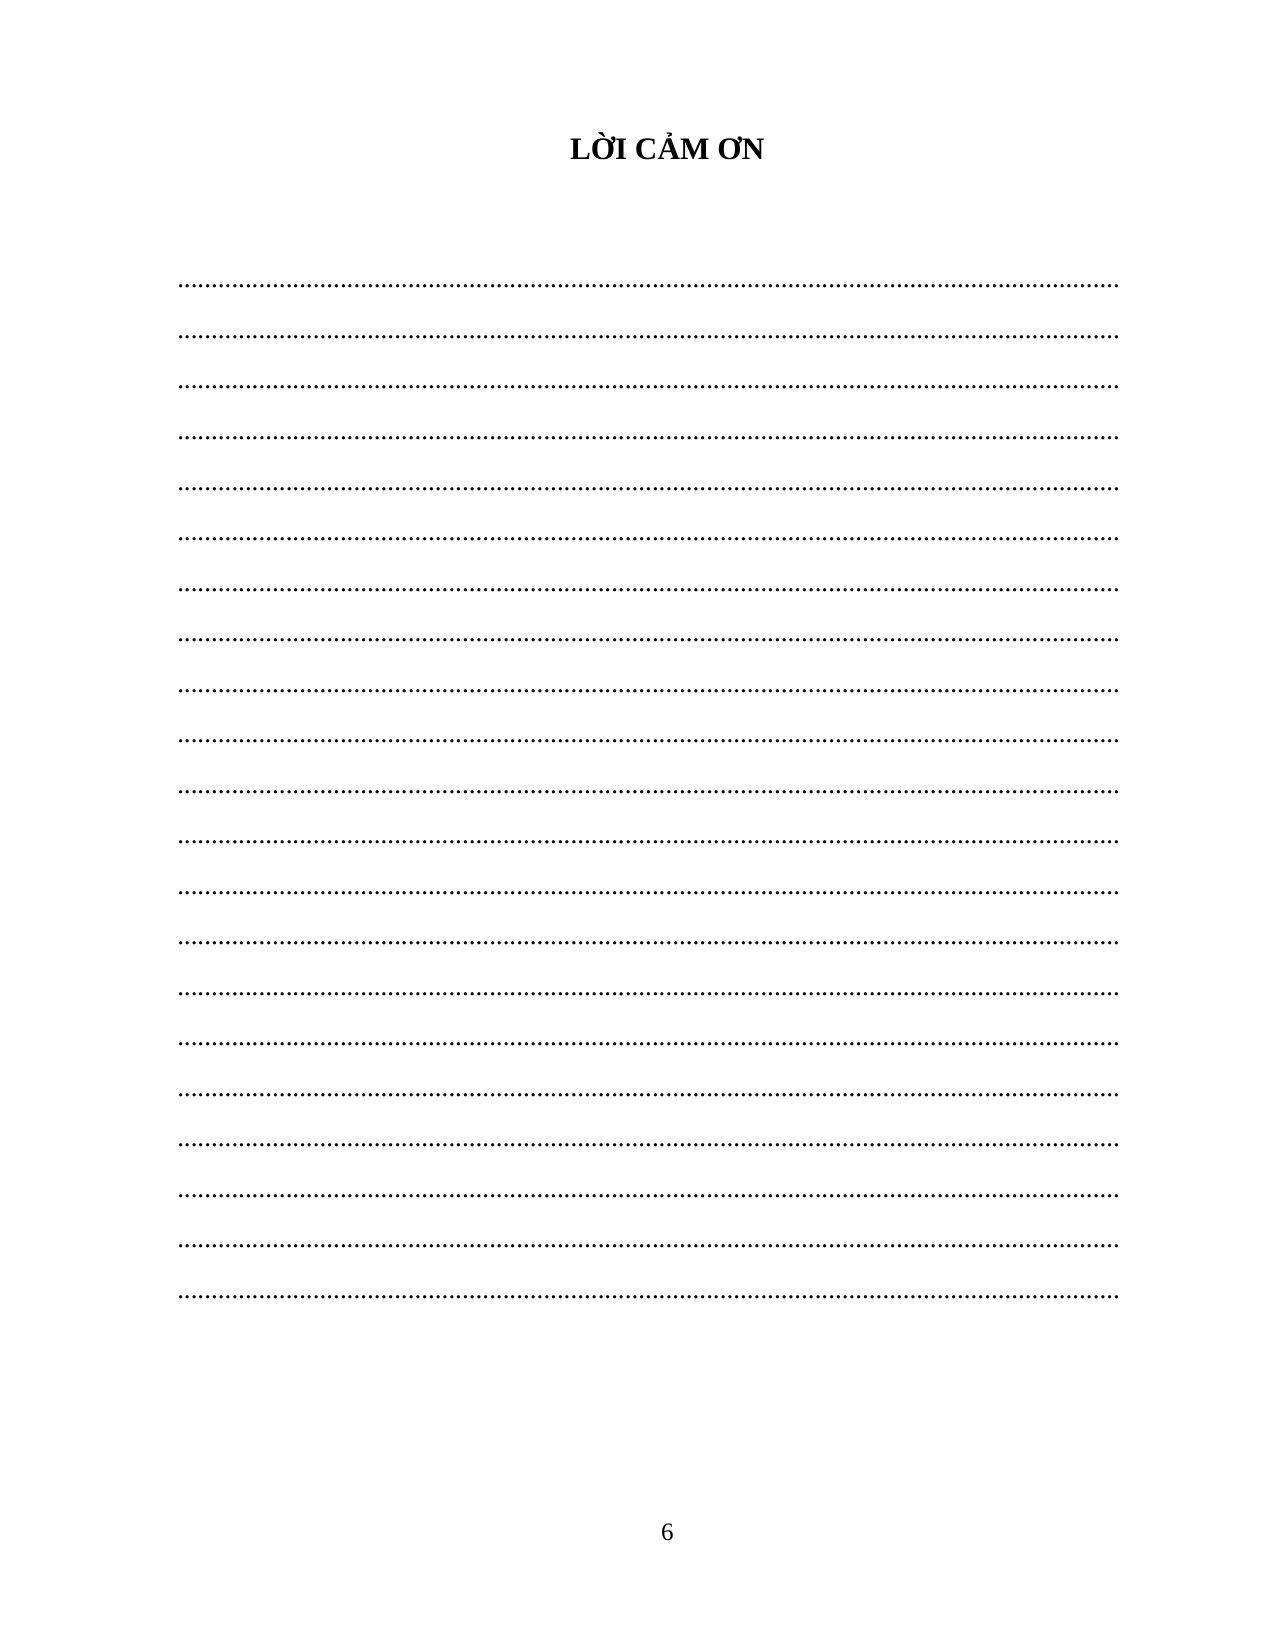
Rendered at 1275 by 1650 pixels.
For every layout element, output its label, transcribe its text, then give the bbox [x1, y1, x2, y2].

text LỜI CẢM ƠN [177, 131, 1157, 167]
